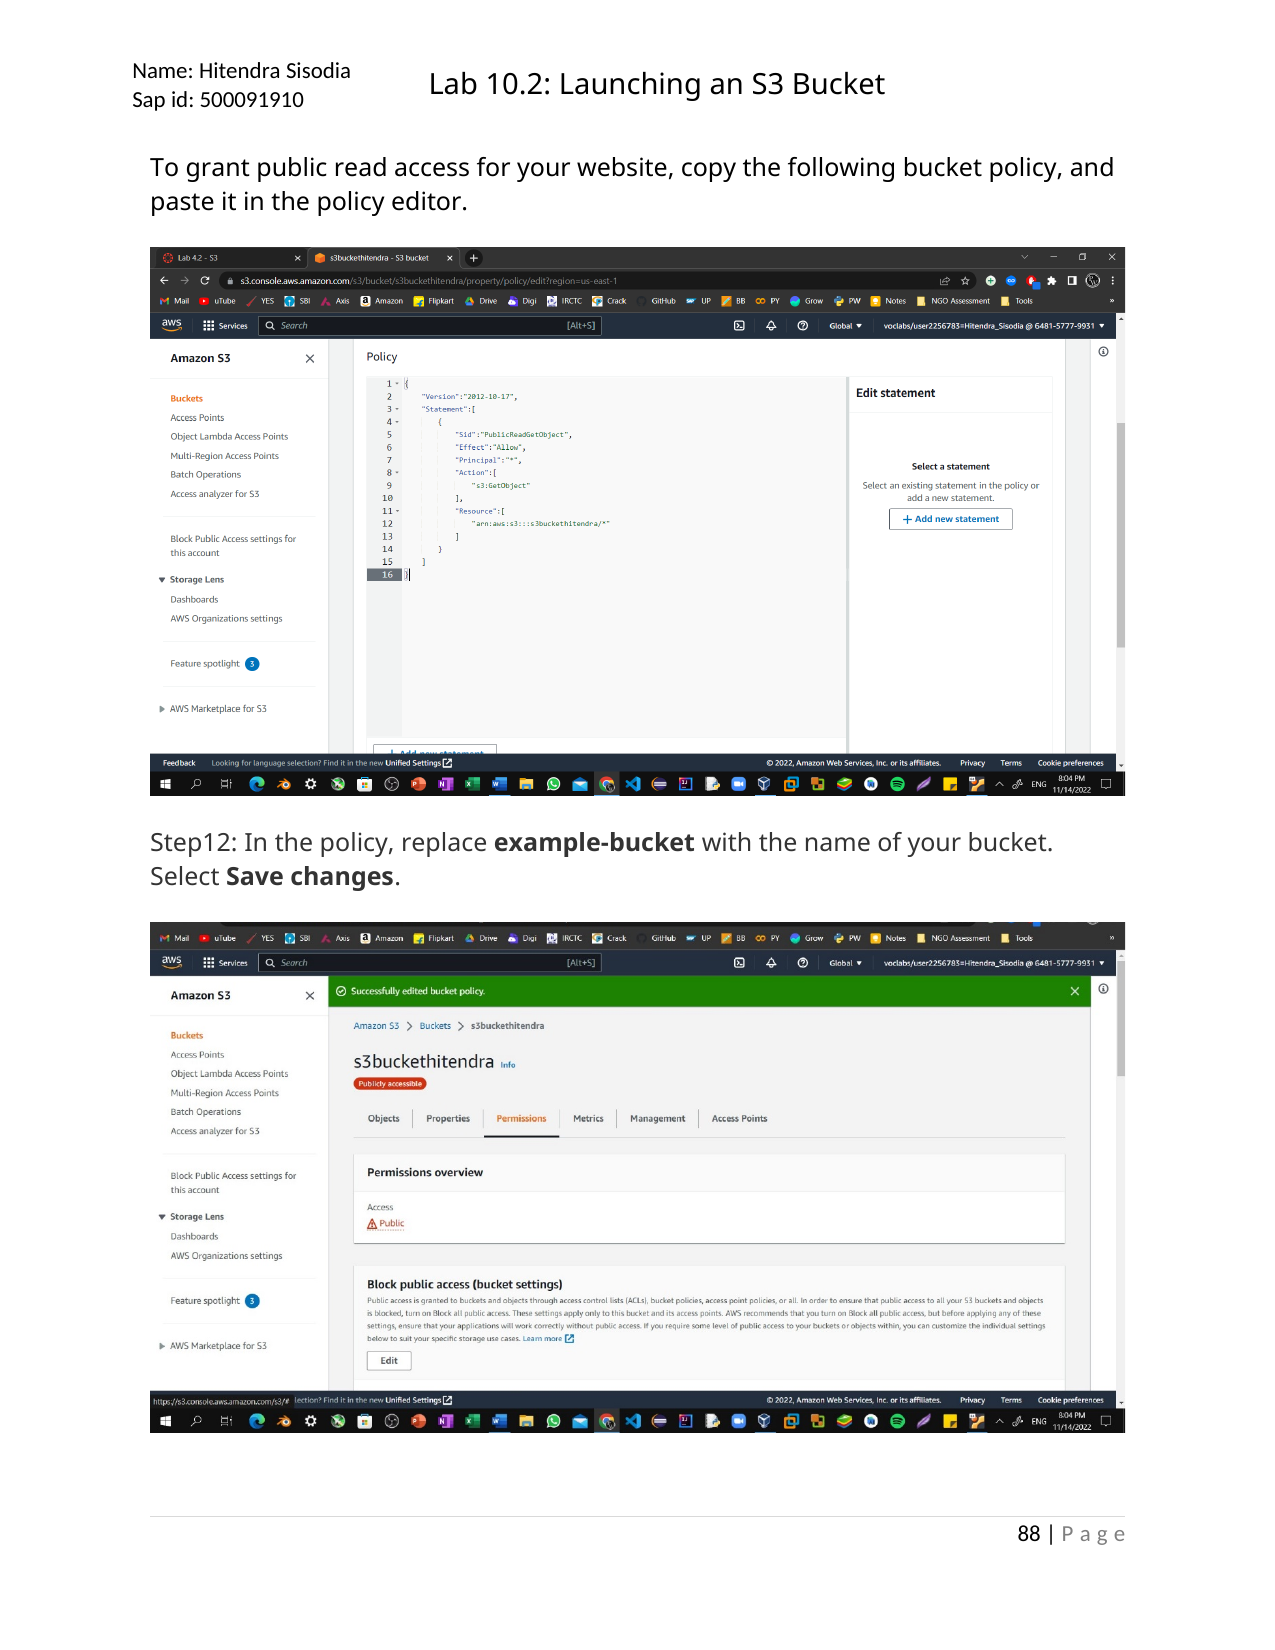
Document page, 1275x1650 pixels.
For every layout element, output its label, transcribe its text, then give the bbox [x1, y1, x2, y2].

text To grant public read access for your website, copy the following bucket policy, and paste it in the policy editor. [150, 150, 1125, 218]
picture [150, 922, 1125, 1433]
text Select Save changes. [150, 859, 1125, 893]
text Step12: In the policy, replace example-bucket with the name of your bucket. [150, 825, 1125, 859]
